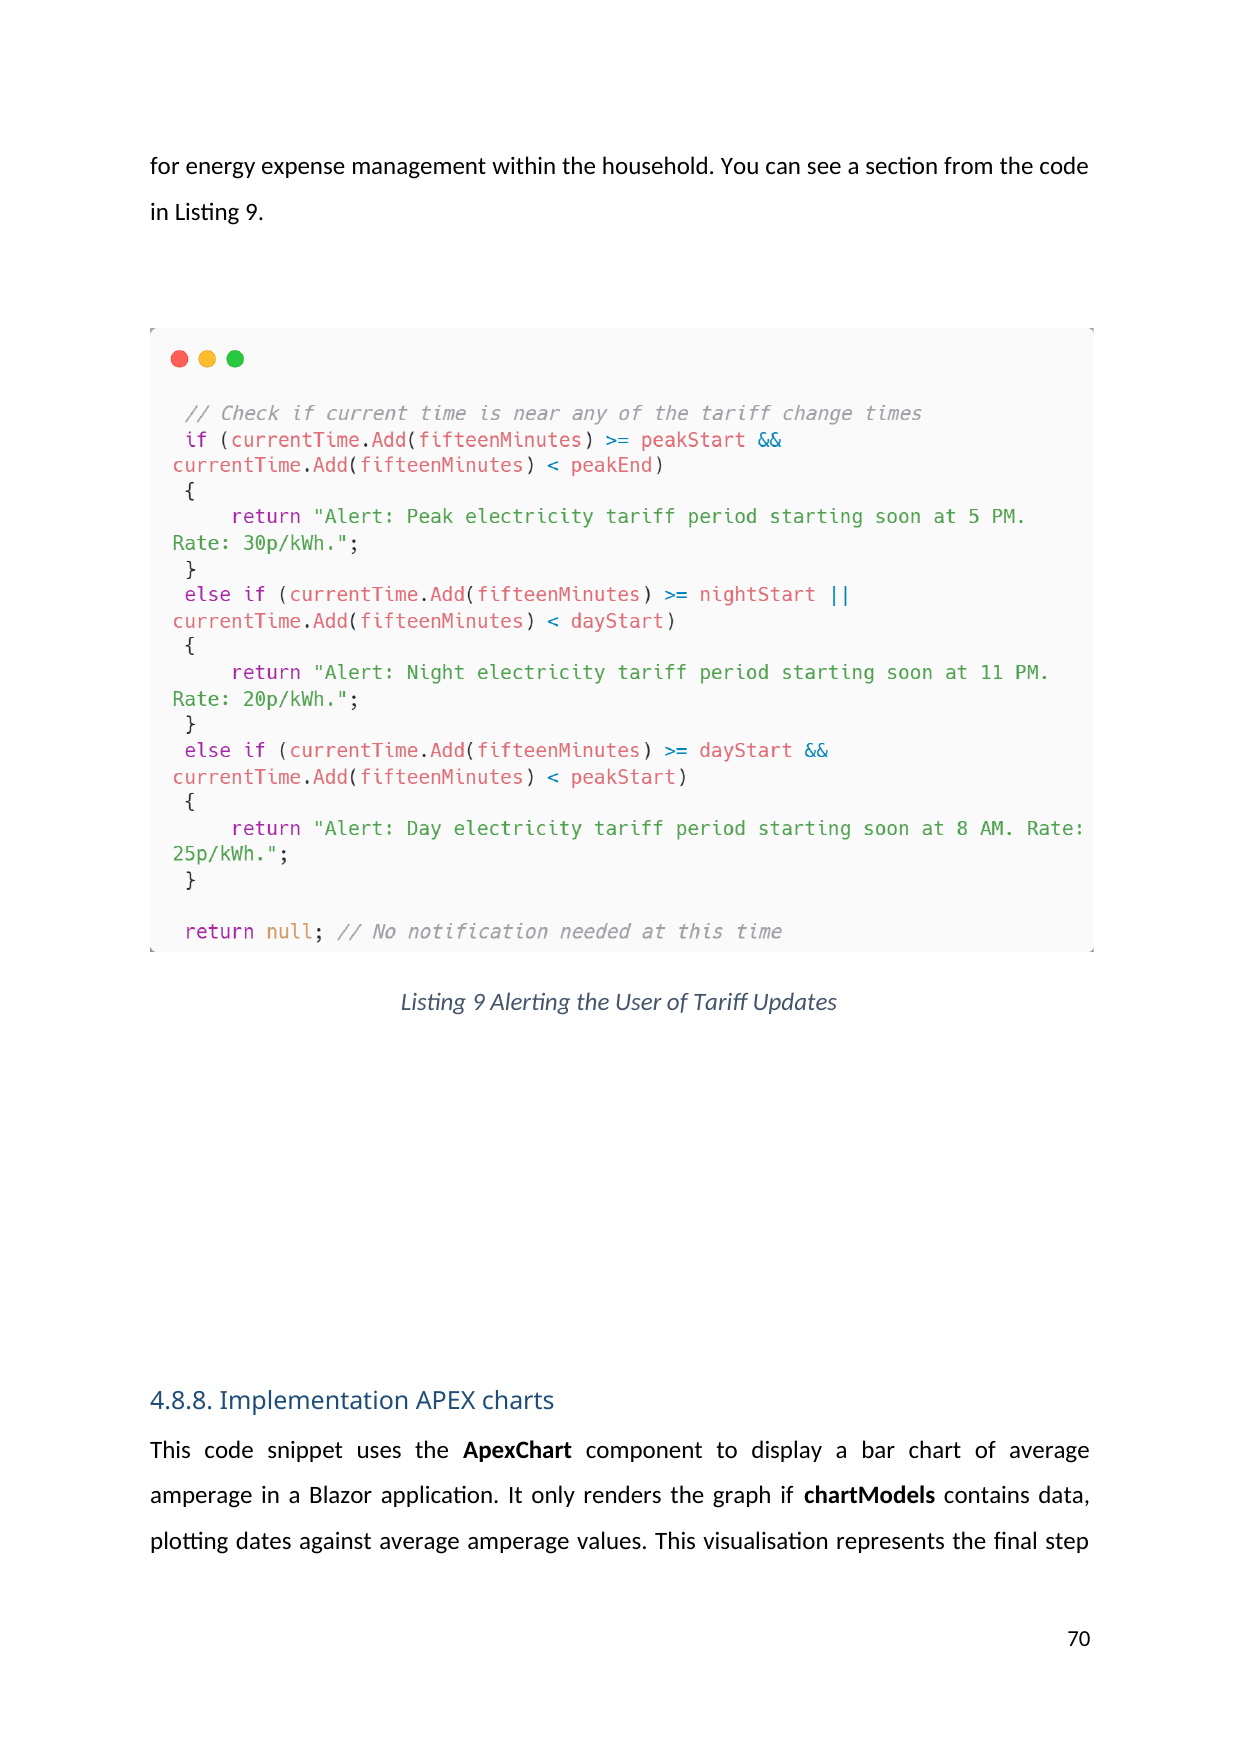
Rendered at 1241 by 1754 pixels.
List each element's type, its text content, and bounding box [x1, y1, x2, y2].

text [150, 150, 1090, 226]
subtitle 4.8.8. Implementation APEX charts [150, 1383, 1090, 1417]
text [150, 1434, 1090, 1556]
picture [150, 328, 1094, 952]
text Listing 9 Alerting the User of Tariff Updates [150, 986, 1090, 1017]
